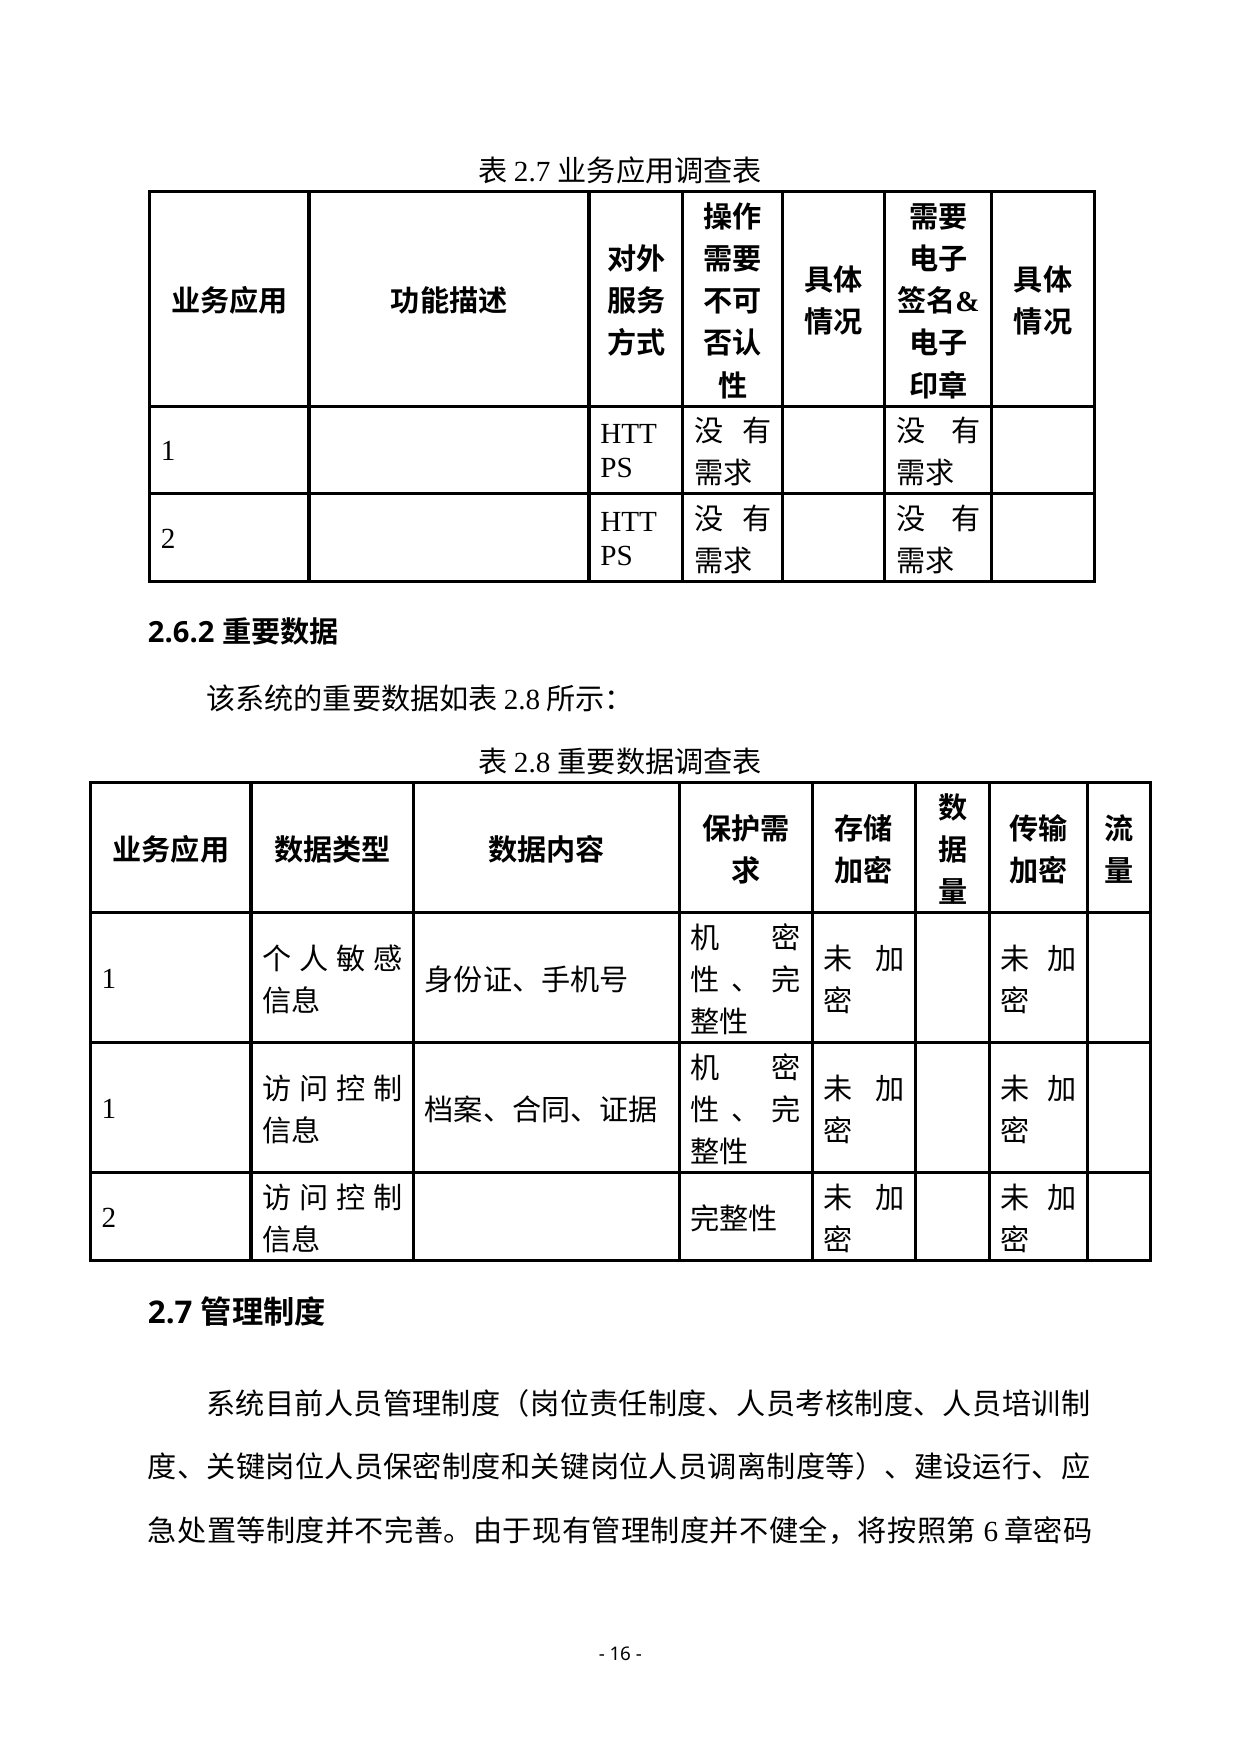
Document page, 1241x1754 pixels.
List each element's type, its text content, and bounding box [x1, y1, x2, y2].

table_cell 完整性 [681, 1174, 811, 1259]
text 表2.8 重要数据调查表 [148, 739, 1092, 781]
table_cell 2 [92, 1174, 249, 1259]
table_cell [415, 1174, 678, 1259]
table_cell [917, 1044, 988, 1171]
text 该系统的重要数据如表2.8所示： [148, 676, 1092, 718]
table_cell 访问控制信息 [253, 1174, 412, 1259]
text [148, 1380, 1092, 1549]
table_cell [311, 408, 587, 492]
table_cell 身份证、手机号 [415, 914, 678, 1041]
table_cell 2 [151, 495, 307, 580]
table_cell 1 [151, 408, 307, 492]
table_cell [917, 1174, 988, 1259]
table_cell [311, 495, 587, 580]
table_cell [1089, 1044, 1149, 1171]
table_cell 没有需求 [684, 408, 781, 492]
table_cell 机密性、完整性 [681, 1044, 811, 1171]
table_cell 没有需求 [886, 408, 990, 492]
table_cell 机密性、完整性 [681, 914, 811, 1041]
table_header 对外服务方式 [591, 193, 681, 404]
table_cell [784, 495, 883, 580]
table_cell [917, 914, 988, 1041]
table_header 流量 [1089, 784, 1149, 911]
table_cell 访问控制信息 [253, 1044, 412, 1171]
table_cell 1 [92, 914, 249, 1041]
table_cell 未加密 [991, 914, 1086, 1041]
table_header 数据量 [917, 784, 988, 911]
table_cell 没有需求 [886, 495, 990, 580]
table_cell 没有需求 [684, 495, 781, 580]
table_cell 个人敏感信息 [253, 914, 412, 1041]
table_header 具体情况 [993, 193, 1093, 404]
table_cell 未加密 [814, 1174, 914, 1259]
subtitle 2.7 管理制度 [148, 1287, 1092, 1332]
table_header 需要电子签名&电子印章 [886, 193, 990, 404]
table_cell 1 [92, 1044, 249, 1171]
table_header 业务应用 [151, 193, 307, 404]
table_cell HTTPS [591, 495, 681, 580]
table_cell 未加密 [814, 914, 914, 1041]
table_header 数据内容 [415, 784, 678, 911]
text 表2.7 业务应用调查表 [148, 148, 1092, 190]
table_cell 未加密 [991, 1174, 1086, 1259]
table_header 存储加密 [814, 784, 914, 911]
table_cell [993, 408, 1093, 492]
table_cell [993, 495, 1093, 580]
table_header 数据类型 [253, 784, 412, 911]
table_cell [1089, 914, 1149, 1041]
table_cell [1089, 1174, 1149, 1259]
table_header 操作需要不可否认性 [684, 193, 781, 404]
table_cell HTTPS [591, 408, 681, 492]
table_cell 档案、合同、证据 [415, 1044, 678, 1171]
table_header 业务应用 [92, 784, 249, 911]
table_header 保护需求 [681, 784, 811, 911]
table_header 传输加密 [991, 784, 1086, 911]
subtitle 2.6.2 重要数据 [148, 608, 1092, 651]
table_cell [784, 408, 883, 492]
table_cell 未加密 [991, 1044, 1086, 1171]
table_header 功能描述 [311, 193, 587, 404]
table_header 具体情况 [784, 193, 883, 404]
table_cell 未加密 [814, 1044, 914, 1171]
